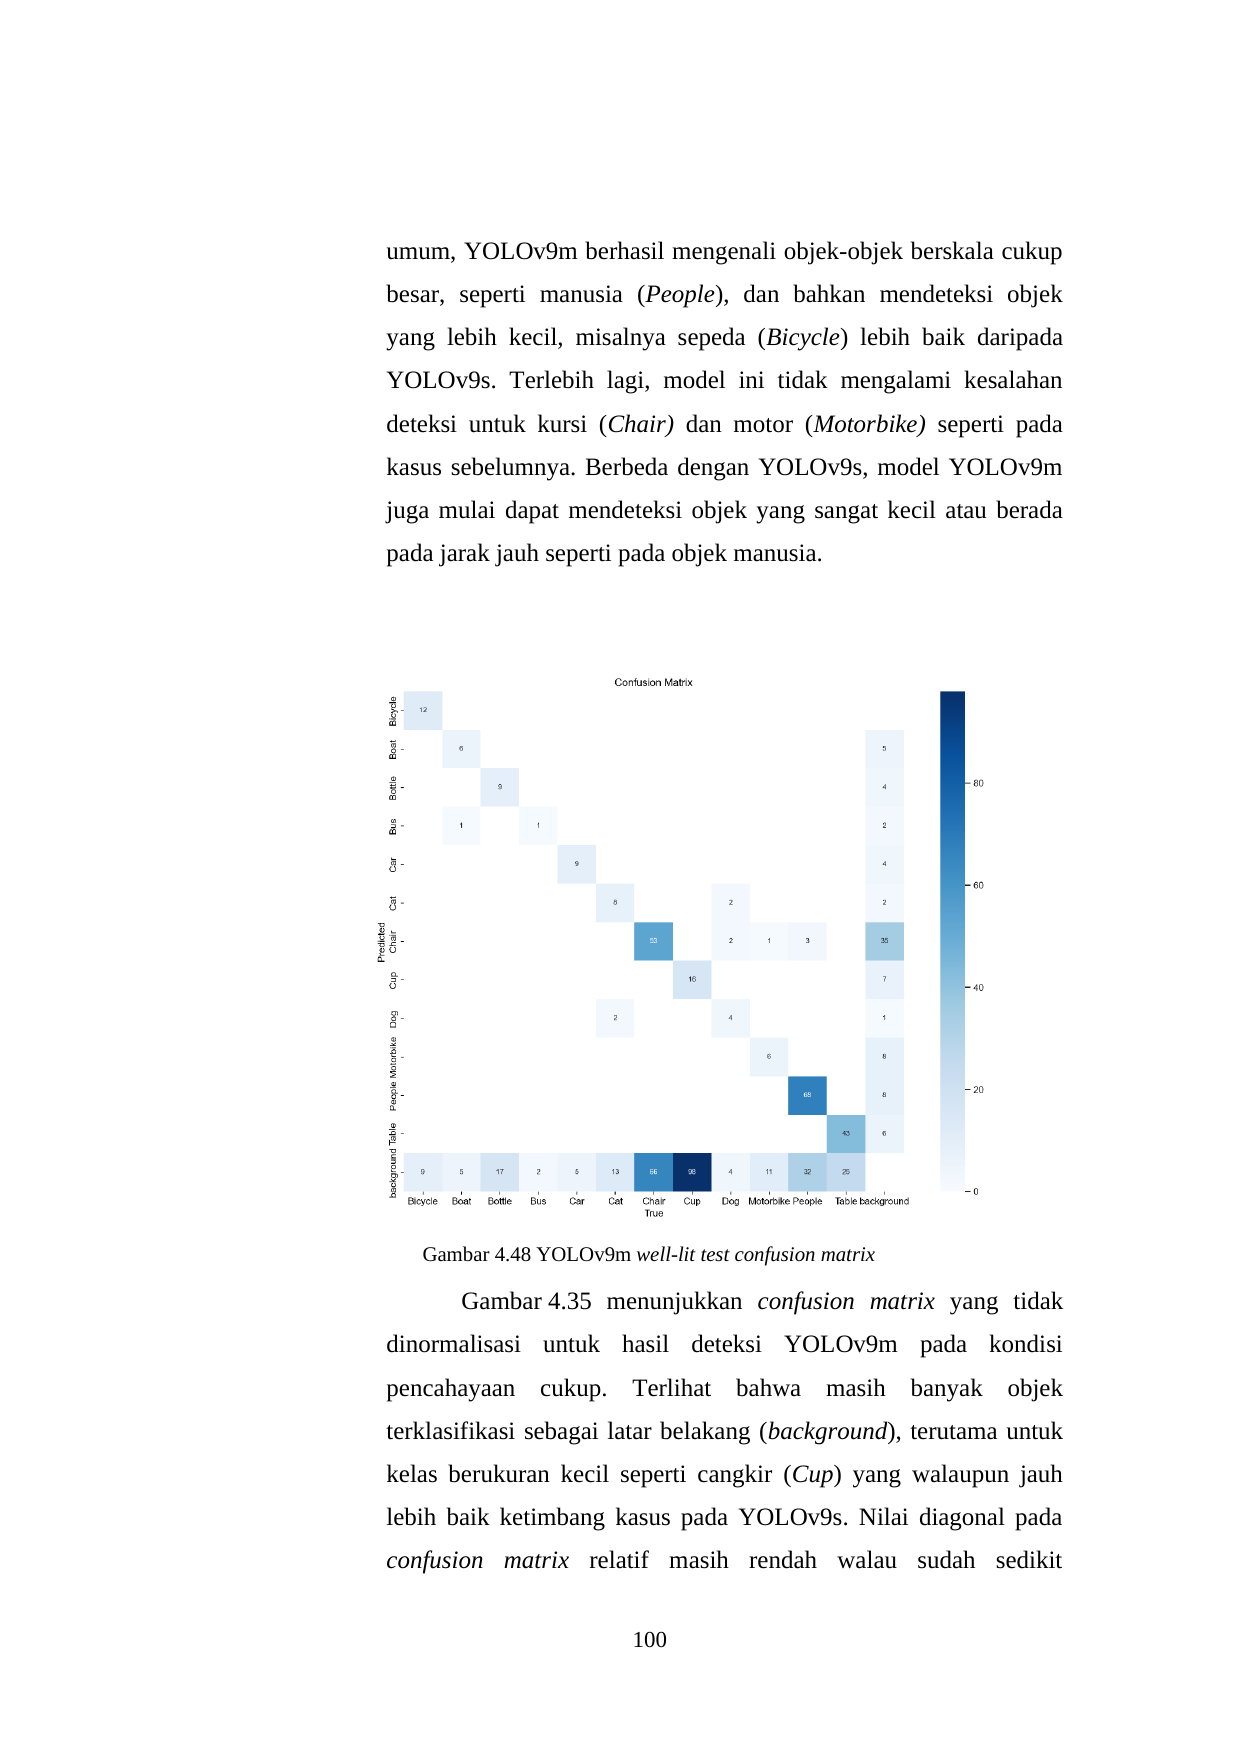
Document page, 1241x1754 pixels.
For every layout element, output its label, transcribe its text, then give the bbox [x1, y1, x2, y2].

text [386, 1286, 1063, 1574]
picture [311, 667, 1060, 1229]
